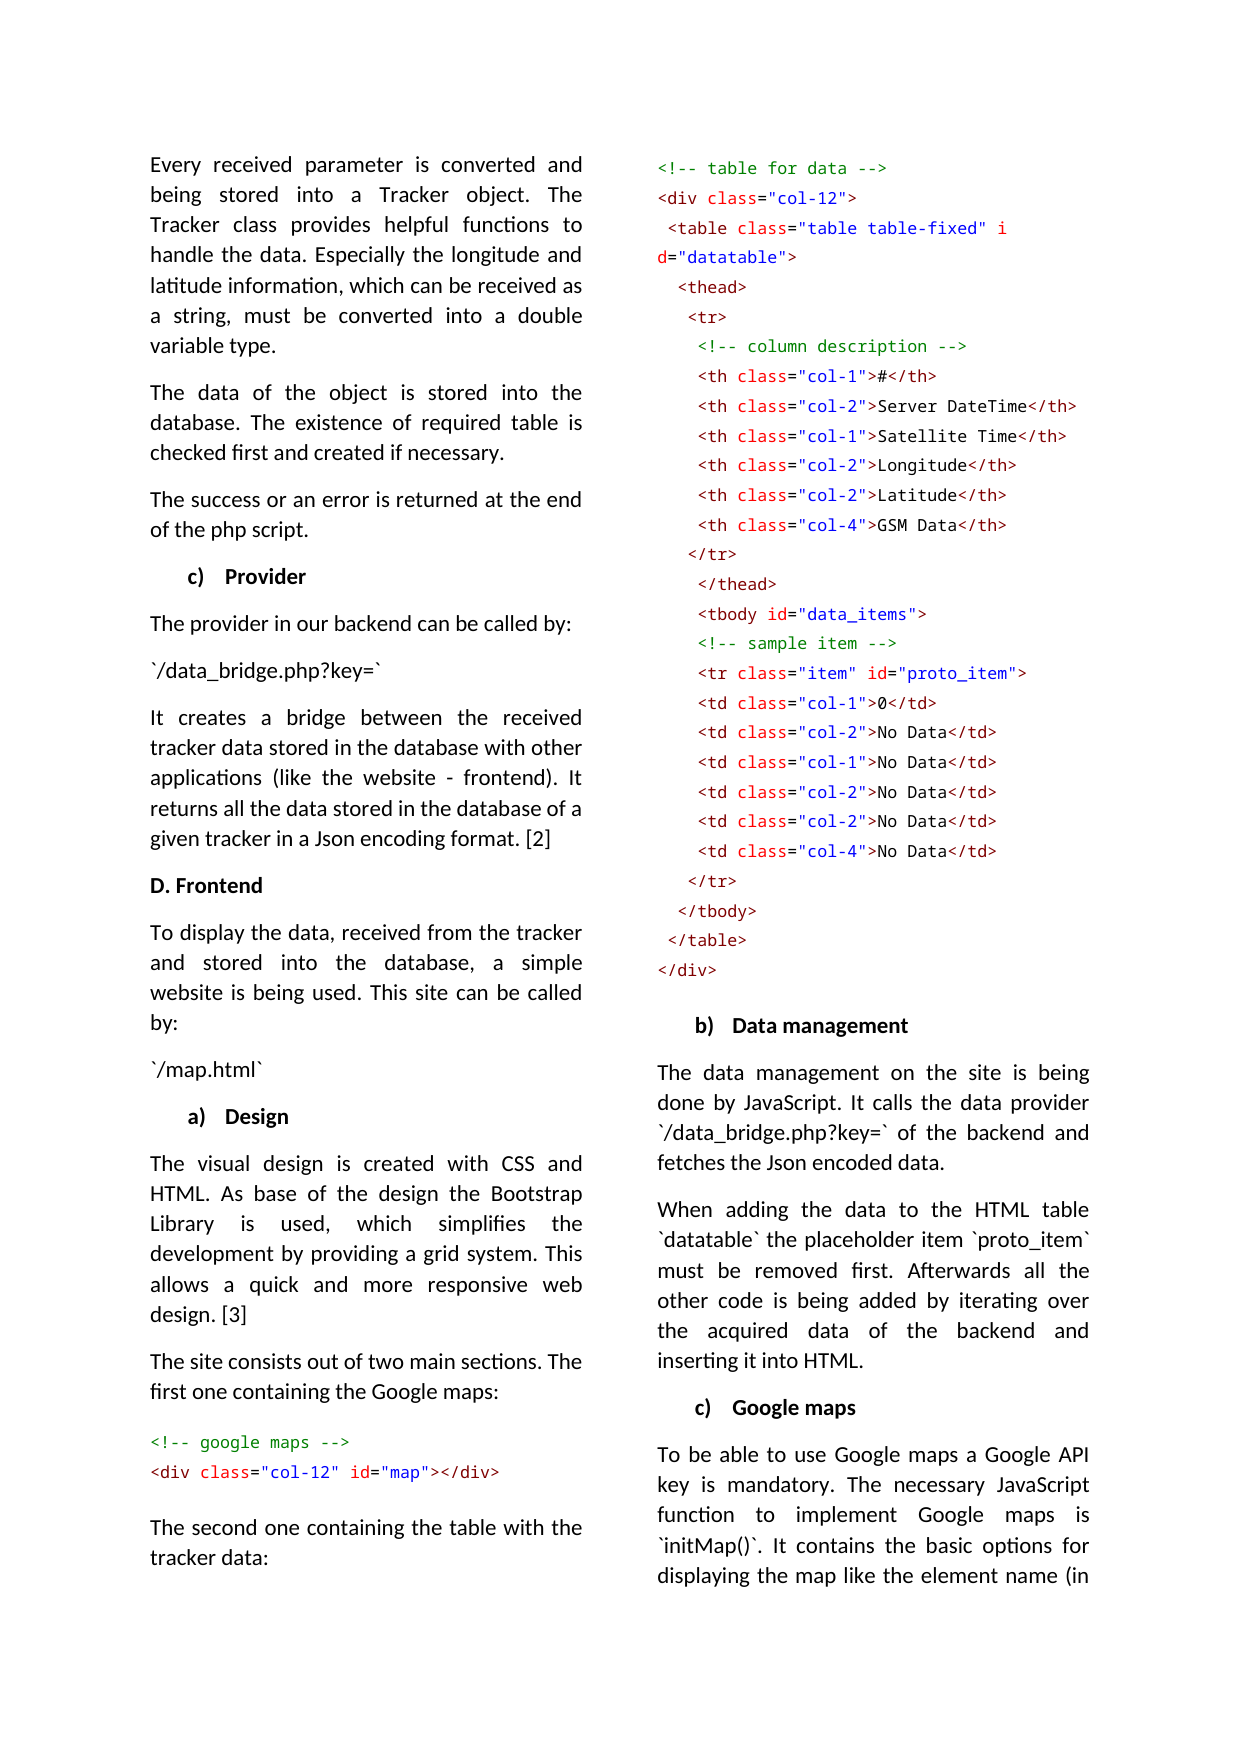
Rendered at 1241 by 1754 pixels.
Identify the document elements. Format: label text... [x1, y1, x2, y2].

text The provider in our backend can be called by: [150, 609, 583, 637]
text D. Frontend [150, 871, 583, 899]
text When adding the data to the HTML table `datatable` the placeholder item `proto_item` must be removed first. Afterwards all the other code is being added by iterating over the acquired data of the backend and inserting it into HTML. [657, 1195, 1090, 1374]
text <th class="col-1">Satellite Time</th> [657, 417, 1090, 447]
text `/data_bridge.php?key=` [150, 656, 583, 684]
text <tbody id="data_items"> [657, 595, 1090, 625]
text <td class="col-2">No Data</td> [657, 714, 1090, 744]
text `/map.html` [150, 1055, 583, 1083]
text </table> [657, 922, 1090, 952]
text <th class="col-1">#</th> [657, 358, 1090, 387]
text <thead> [657, 269, 1090, 298]
text <table class="table table-fixed" id="datatable"> [657, 209, 1090, 269]
text <div class="col-12" id="map"></div> [150, 1454, 583, 1483]
text <td class="col-4">No Data</td> [657, 833, 1090, 862]
text <div class="col-12"> [657, 180, 1090, 209]
text The data management on the site is being done by JavaScript. It calls the data provider `/data_bridge.php?key=` of the backend and fetches the Json encoded data. [657, 1058, 1090, 1176]
text </tbody> [657, 892, 1090, 922]
text <tr class="item" id="proto_item"> [657, 655, 1090, 684]
text </tr> [657, 862, 1090, 892]
text The site consists out of two main sections. The first one containing the Google maps: [150, 1347, 583, 1405]
text Every received parameter is converted and being stored into a Tracker object. The Tracker class provides helpful functions to handle the data. Especially the longitude and latitude information, which can be received as a string, must be converted into a double variable type. [150, 150, 583, 359]
text <td class="col-2">No Data</td> [657, 773, 1090, 803]
list Design [187, 1102, 583, 1130]
text It creates a bridge between the received tracker data stored in the database with other applications (like the website - frontend). It returns all the data stored in the database of a given tracker in a Json encoding format. [2] [150, 703, 583, 852]
list Data management [694, 1011, 1090, 1039]
text </thead> [657, 566, 1090, 595]
text <th class="col-2">Server DateTime</th> [657, 387, 1090, 417]
text <th class="col-4">GSM Data</th> [657, 506, 1090, 536]
text The data of the object is stored into the database. The existence of required table is checked first and created if necessary. [150, 378, 583, 467]
text <!-- column description --> [657, 328, 1090, 358]
text To display the data, received from the tracker and stored into the database, a simple website is being used. This site can be called by: [150, 918, 583, 1036]
text The visual design is created with CSS and HTML. As base of the design the Bootstrap Library is used, which simplifies the development by providing a grid system. This allows a quick and more responsive web design. [3] [150, 1149, 583, 1328]
text <!-- google maps --> [150, 1424, 583, 1454]
text <tr> [657, 298, 1090, 328]
text <td class="col-1">0</td> [657, 684, 1090, 714]
text </div> [657, 952, 1090, 981]
text <td class="col-1">No Data</td> [657, 744, 1090, 773]
list Google maps [694, 1393, 1090, 1421]
text <!-- sample item --> [657, 625, 1090, 655]
text <td class="col-2">No Data</td> [657, 803, 1090, 833]
text The second one containing the table with the tracker data: [150, 1513, 583, 1571]
list Provider [187, 562, 583, 591]
text </tr> [657, 536, 1090, 566]
text <!-- table for data --> [657, 150, 1090, 180]
text The success or an error is returned at the end of the php script. [150, 485, 583, 544]
text <th class="col-2">Latitude</th> [657, 477, 1090, 506]
text <th class="col-2">Longitude</th> [657, 447, 1090, 477]
